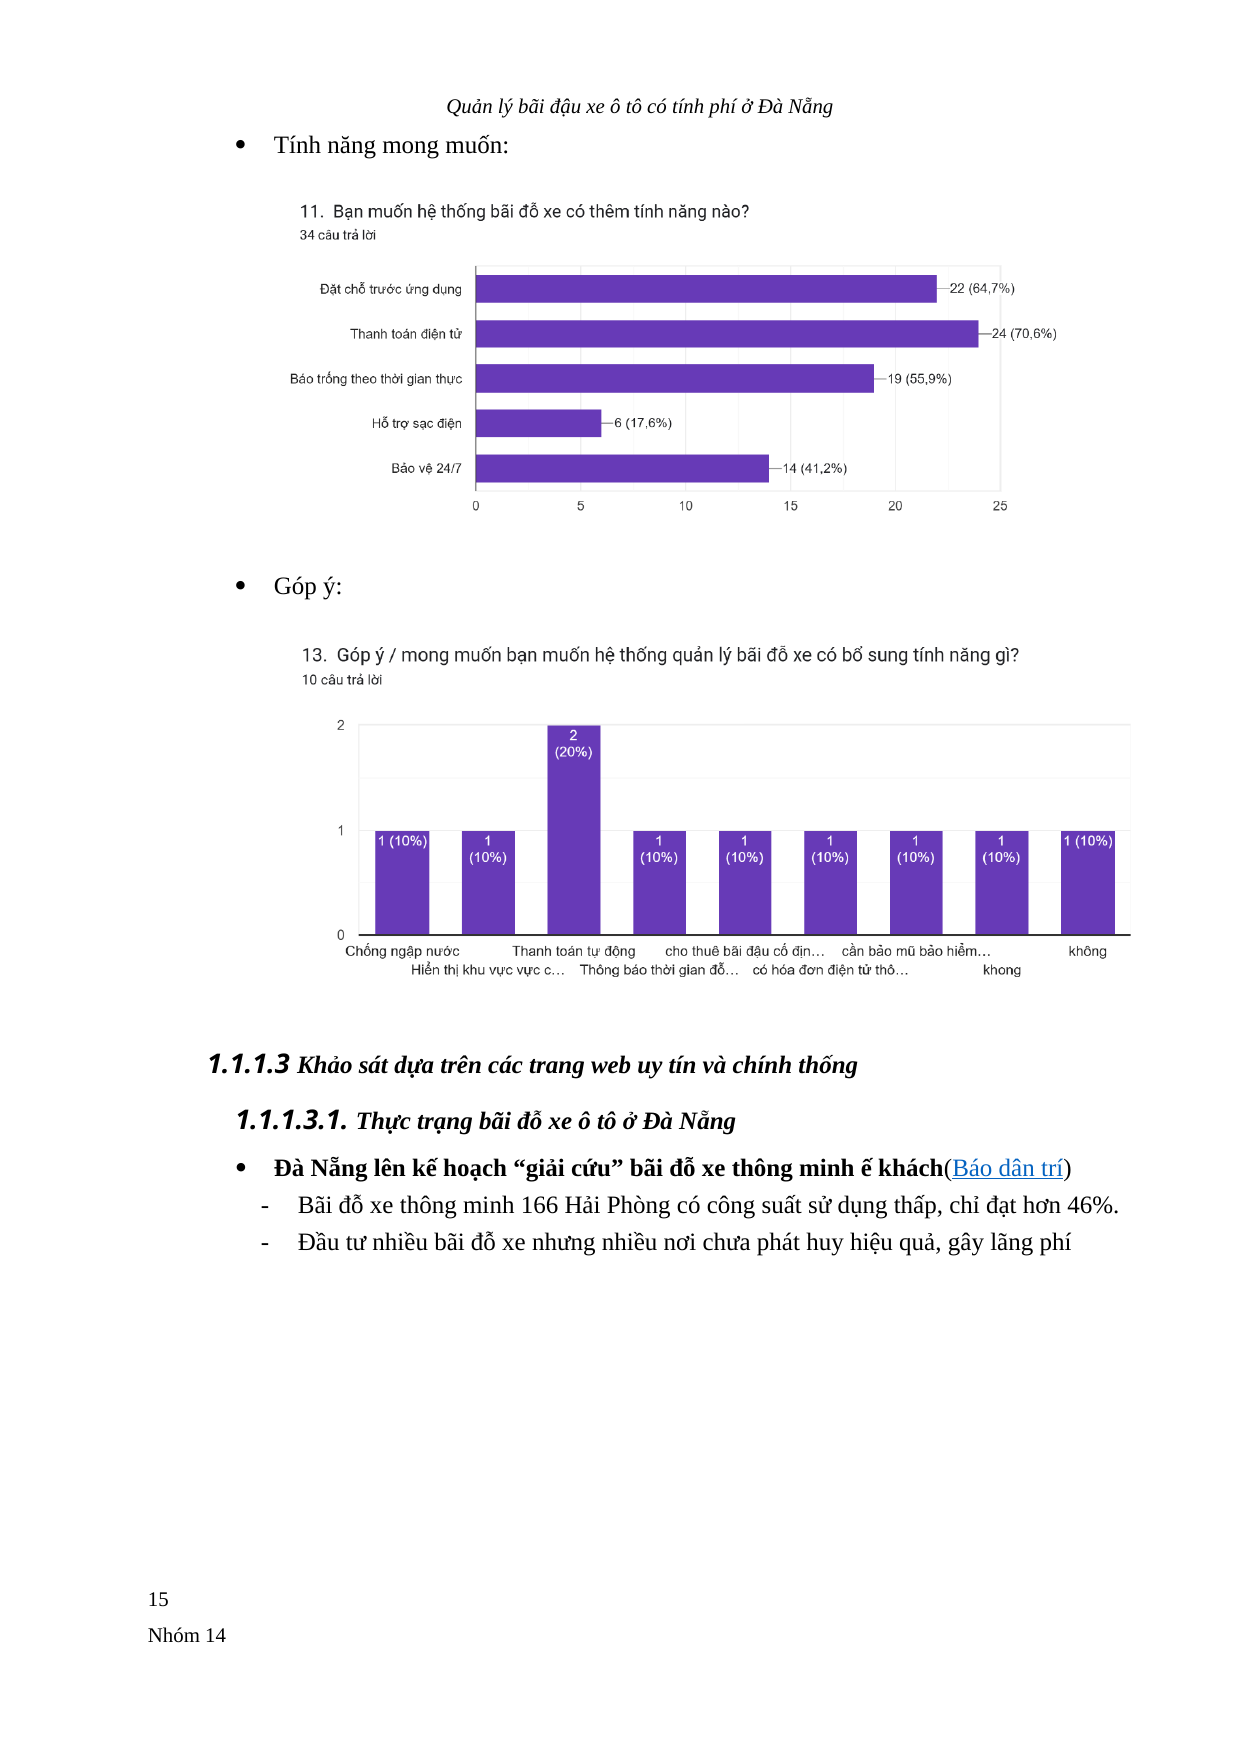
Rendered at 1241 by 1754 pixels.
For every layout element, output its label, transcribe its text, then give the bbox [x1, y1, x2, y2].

picture [273, 173, 1080, 557]
list Góp ý: [236, 571, 1134, 600]
list Bãi đỗ xe thông minh 166 Hải Phòng có công suất sử dụng thấp, chỉ đạt hơn 46%. [261, 1190, 1134, 1219]
list Tính năng mong muốn: [236, 131, 1134, 159]
list Đà Nẵng lên kế hoạch “giải cứu” bãi đỗ xe thông minh ế khách(Báo dân trí) [237, 1153, 1134, 1181]
subtitle Khảo sát dựa trên các trang web uy tín và chính thống [207, 1044, 1134, 1081]
subtitle Thực trạng bãi đỗ xe ô tô ở Đà Nẵng [235, 1101, 1134, 1137]
picture [273, 614, 1131, 1022]
list Đầu tư nhiều bãi đỗ xe nhưng nhiều nơi chưa phát huy hiệu quả, gây lãng phí [261, 1227, 1134, 1256]
